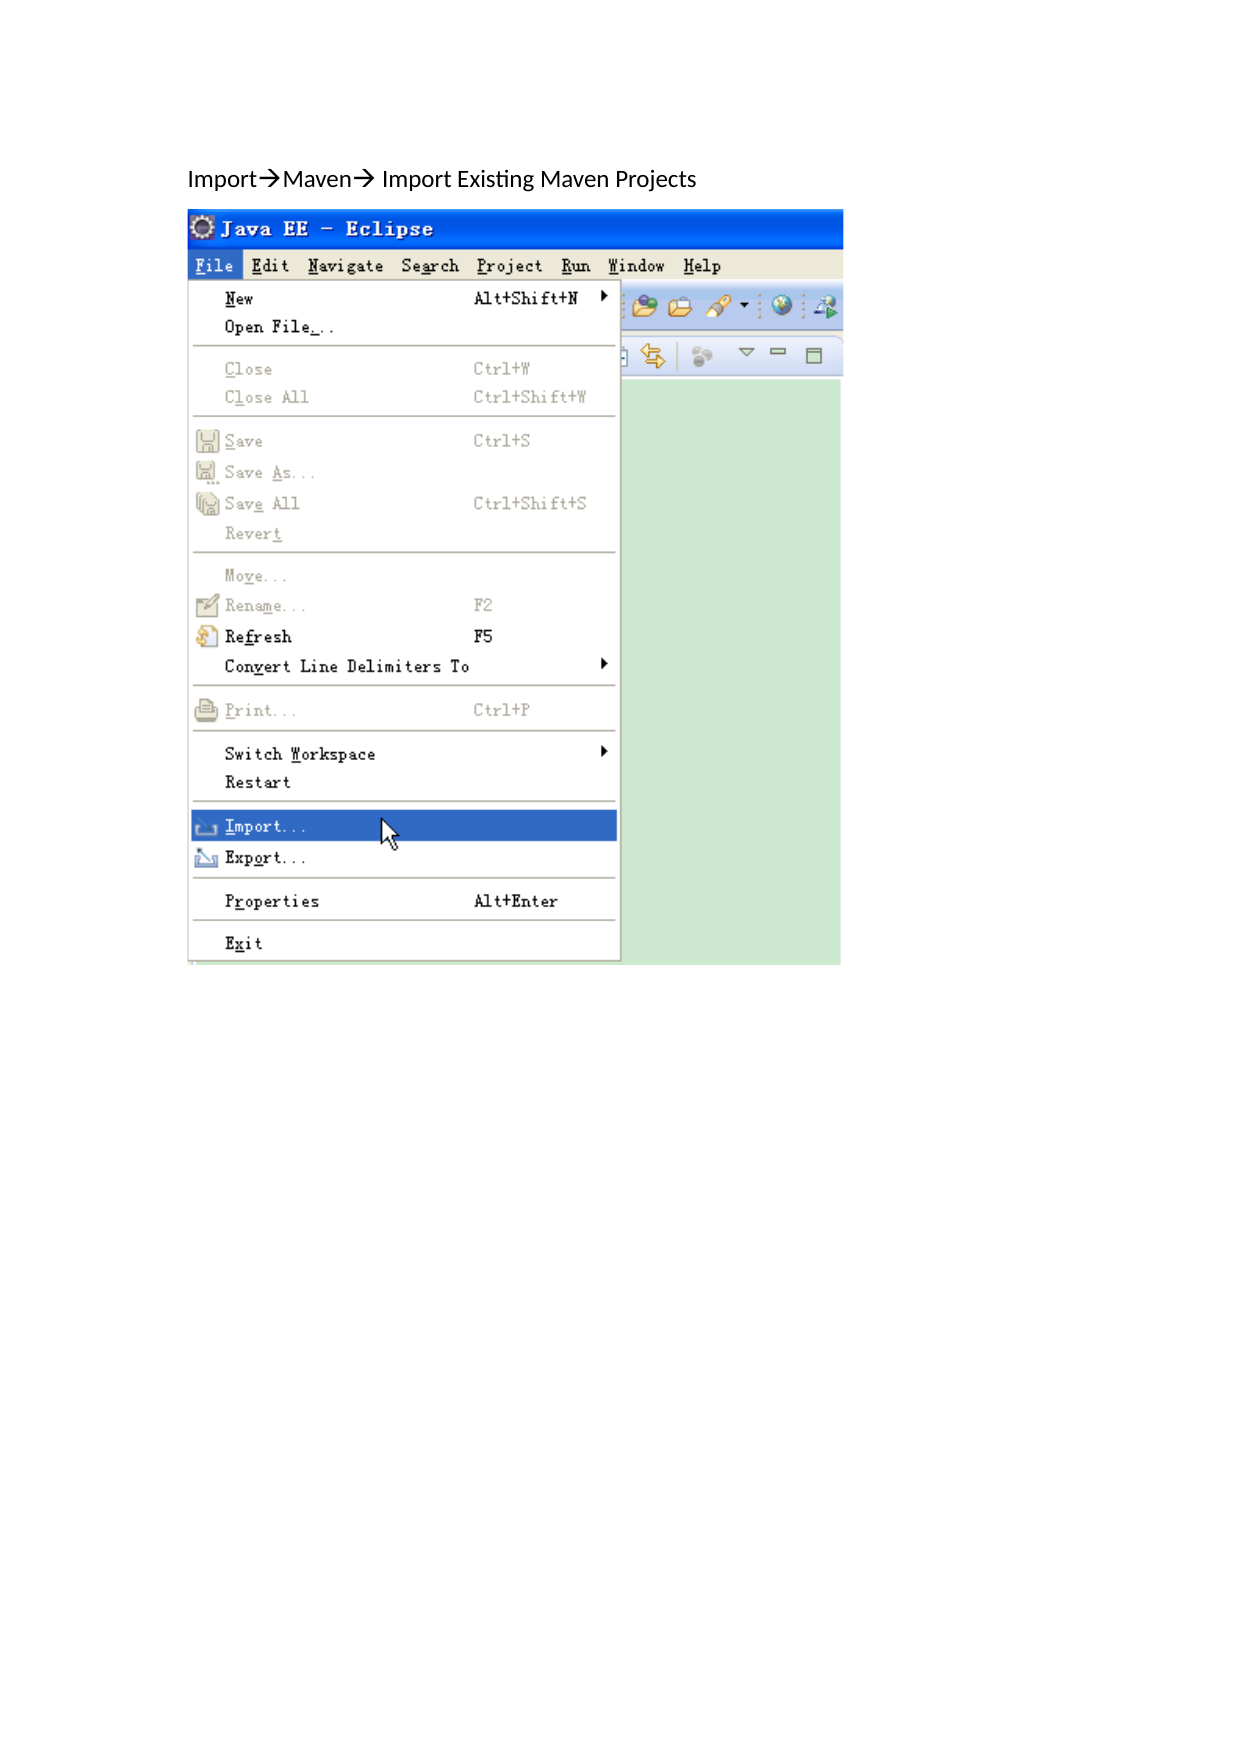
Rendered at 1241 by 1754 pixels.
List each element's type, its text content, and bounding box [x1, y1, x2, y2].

picture [187, 209, 844, 965]
text ImportMaven Import Existing Maven Projects [187, 162, 1053, 194]
